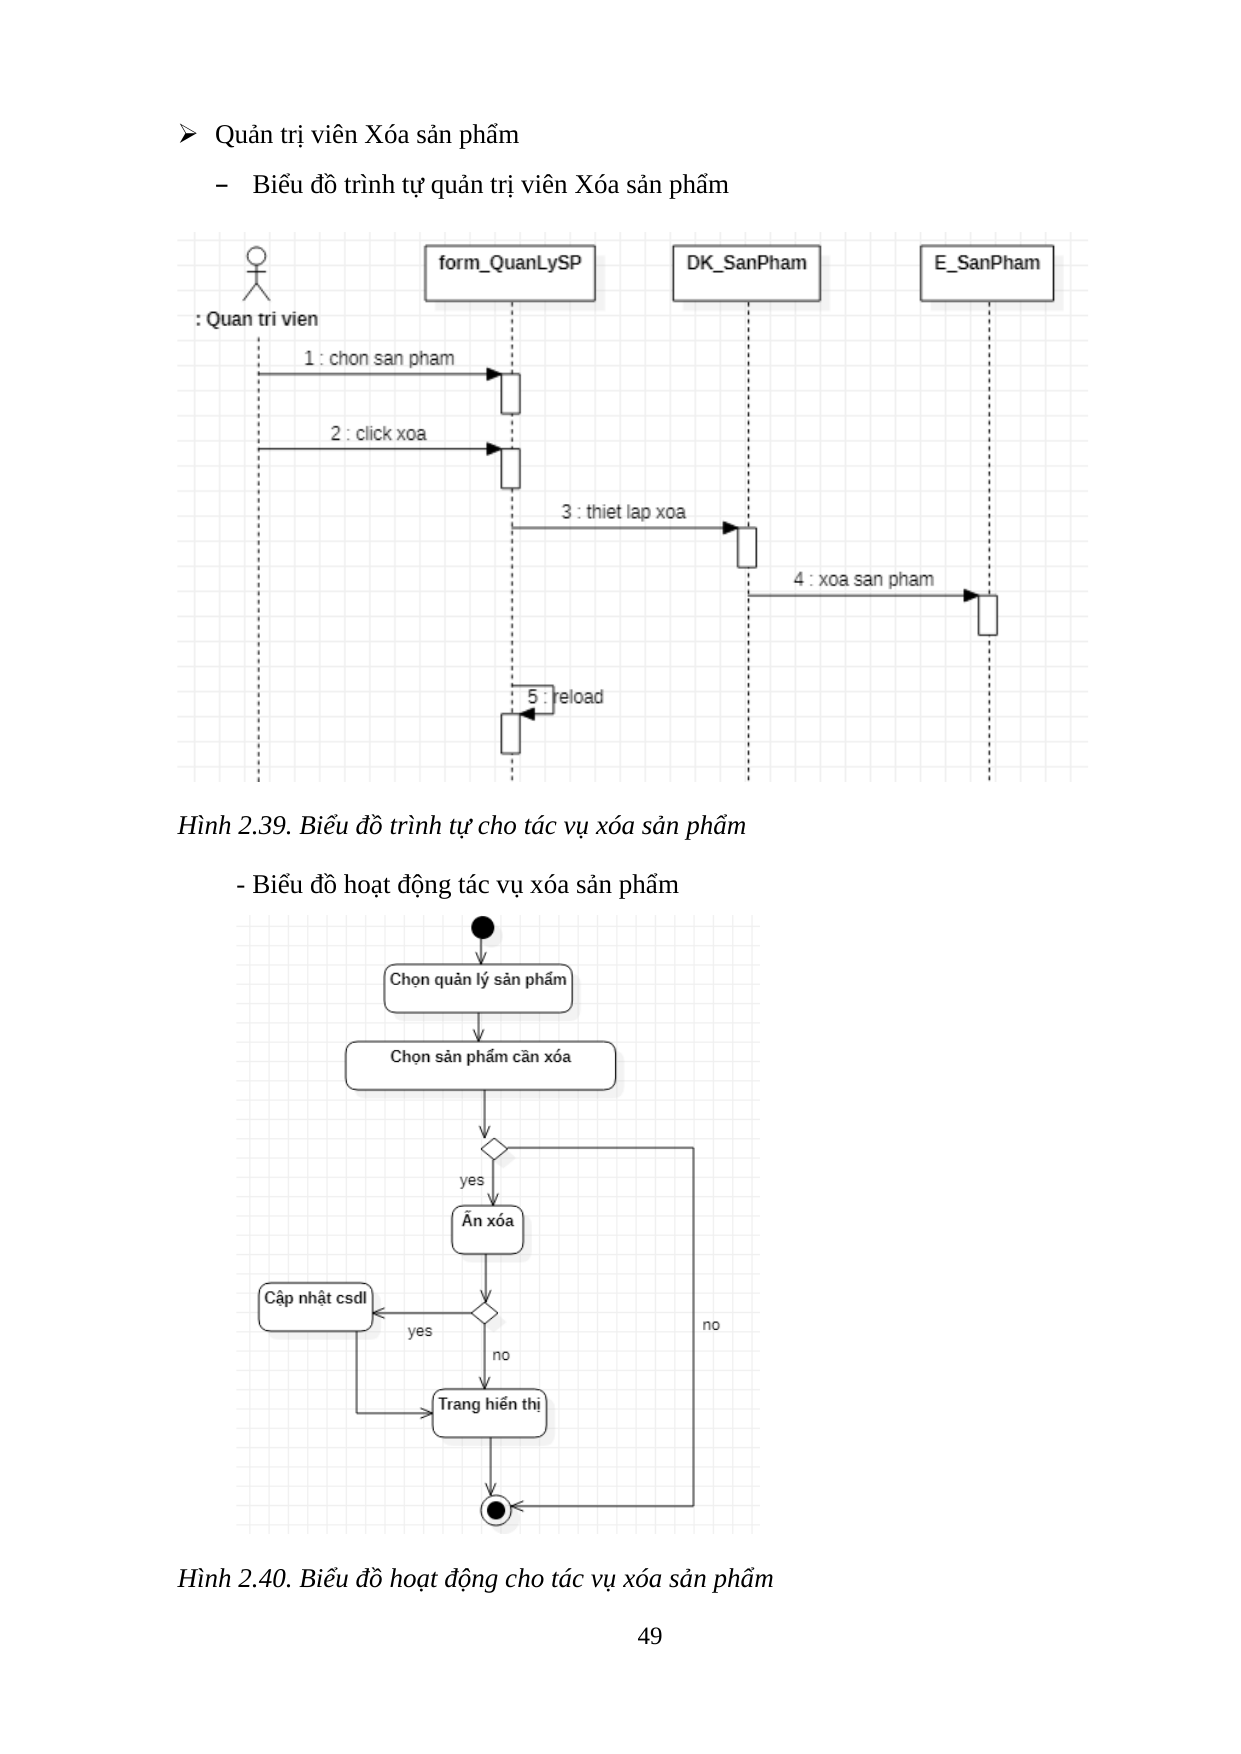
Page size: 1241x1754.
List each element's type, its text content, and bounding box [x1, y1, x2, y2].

picture [177, 232, 1089, 782]
picture [236, 915, 760, 1534]
list Biểu đồ trình tự quản trị viên Xóa sản phẩm [215, 165, 1122, 202]
text - Biểu đồ hoạt động tác vụ xóa sản phẩm [177, 868, 1122, 900]
list Quản trị viên Xóa sản phẩm [177, 118, 1122, 149]
